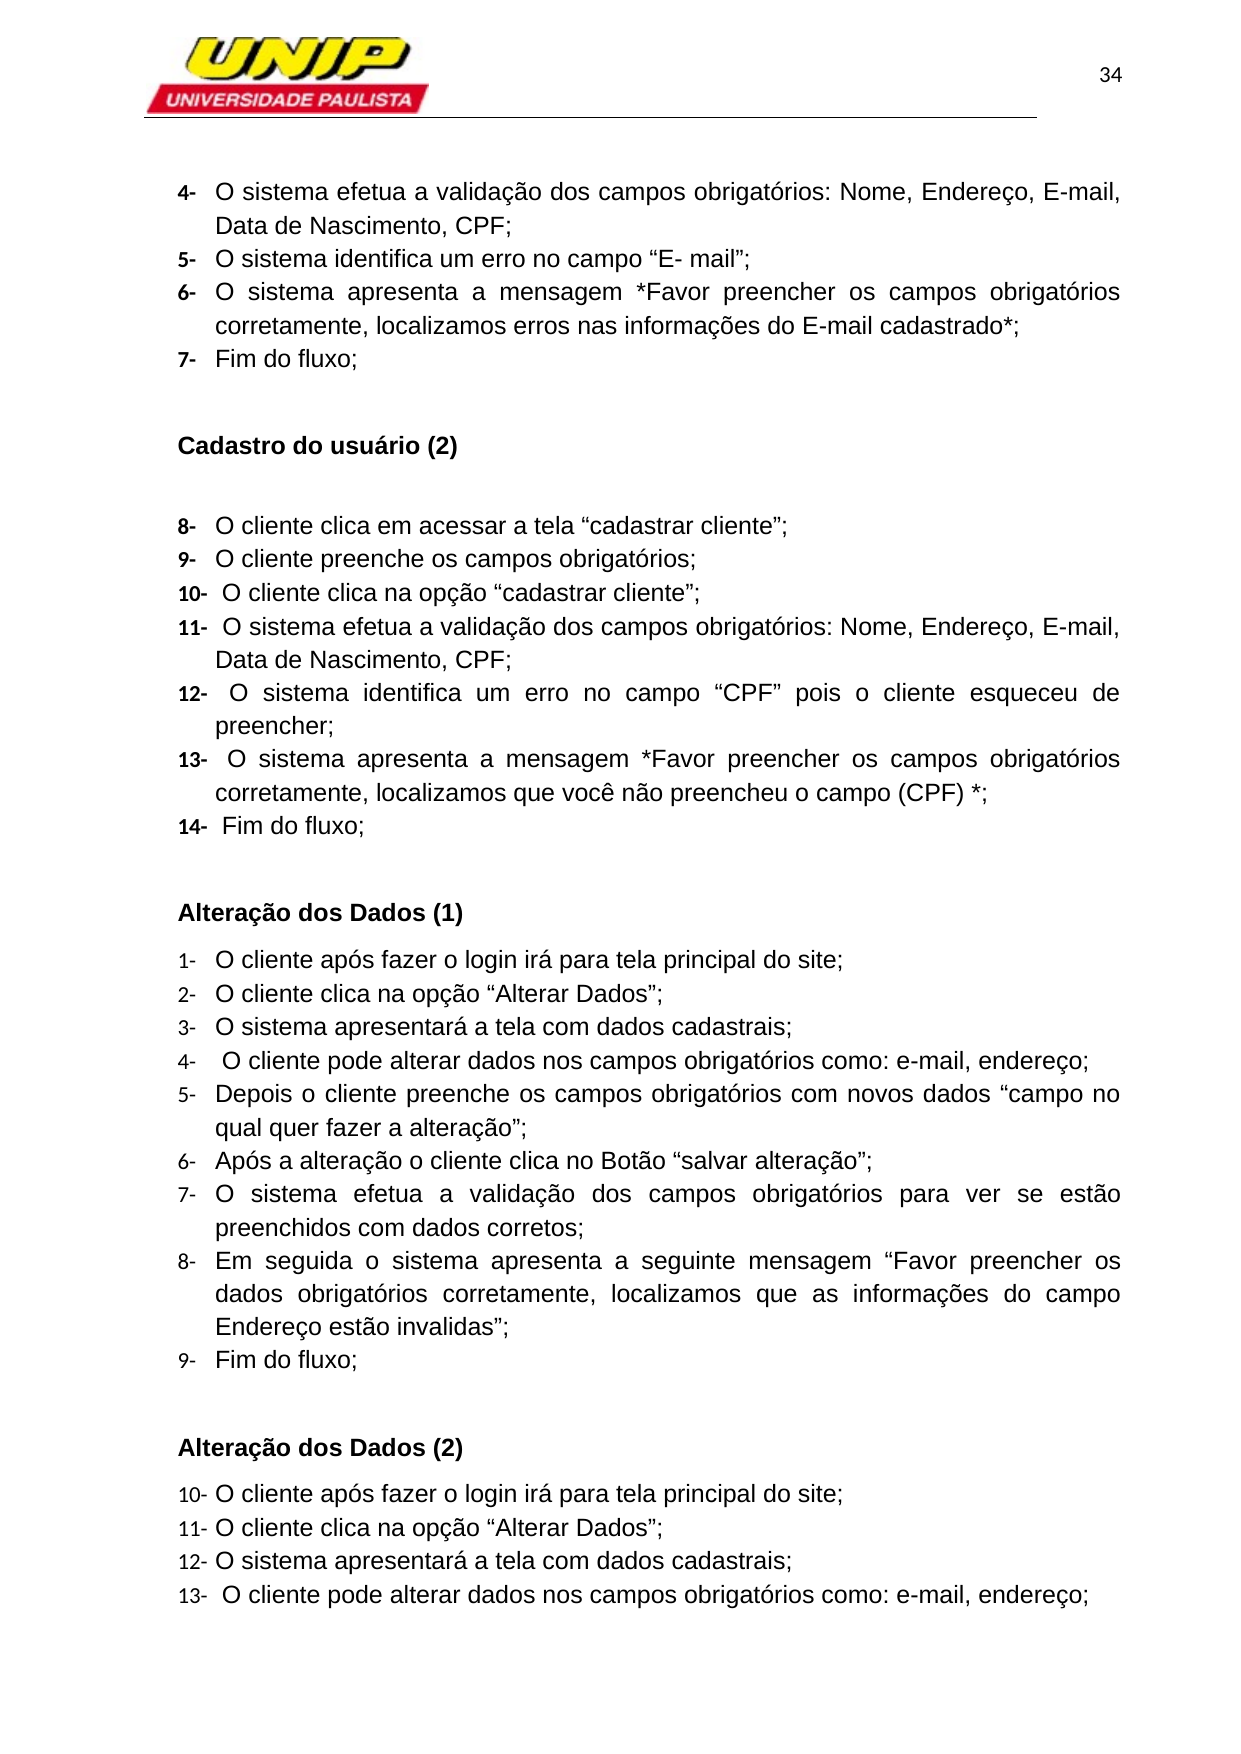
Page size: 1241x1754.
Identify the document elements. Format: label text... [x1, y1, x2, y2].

list O sistema efetua a validação dos campos obrigatórios: Nome, Endereço, E-mail, Data de Nascimento, CPF; [177, 177, 1122, 239]
list O cliente clica na opção “Alterar Dados”; [177, 1513, 1122, 1542]
text Cadastro do usuário (2) [177, 431, 1122, 460]
list O sistema apresenta a mensagem *Favor preencher os campos obrigatórios corretamente, localizamos que você não preencheu o campo (CPF) *; [177, 744, 1122, 807]
list O cliente clica na opção “cadastrar cliente”; [177, 578, 1122, 607]
list Após a alteração o cliente clica no Botão “salvar alteração”; [177, 1146, 1122, 1175]
list O sistema identifica um erro no campo “CPF” pois o cliente esqueceu de preencher; [177, 678, 1122, 740]
picture [146, 37, 429, 114]
list O sistema apresenta a mensagem *Favor preencher os campos obrigatórios corretamente, localizamos erros nas informações do E-mail cadastrado*; [177, 277, 1122, 339]
list O sistema efetua a validação dos campos obrigatórios para ver se estão preenchidos com dados corretos; [177, 1179, 1122, 1241]
list Em seguida o sistema apresenta a seguinte mensagem “Favor preencher os dados obrigatórios corretamente, localizamos que as informações do campo Endereço estão invalidas”; [177, 1246, 1122, 1341]
list Fim do fluxo; [177, 1345, 1122, 1374]
list O sistema apresentará a tela com dados cadastrais; [177, 1546, 1122, 1576]
list O sistema apresentará a tela com dados cadastrais; [177, 1012, 1122, 1041]
list O cliente clica em acessar a tela “cadastrar cliente”; [177, 511, 1122, 540]
list O cliente após fazer o login irá para tela principal do site; [177, 1479, 1122, 1508]
list O sistema efetua a validação dos campos obrigatórios: Nome, Endereço, E-mail, Data de Nascimento, CPF; [177, 611, 1122, 674]
text Alteração dos Dados (2) [177, 1432, 1122, 1461]
text Alteração dos Dados (1) [177, 898, 1122, 927]
list O cliente após fazer o login irá para tela principal do site; [177, 945, 1122, 974]
list Fim do fluxo; [177, 811, 1122, 840]
list O cliente pode alterar dados nos campos obrigatórios como: e-mail, endereço; [177, 1046, 1122, 1075]
list O cliente pode alterar dados nos campos obrigatórios como: e-mail, endereço; [177, 1580, 1122, 1609]
list O sistema identifica um erro no campo “E- mail”; [177, 244, 1122, 273]
list O cliente preenche os campos obrigatórios; [177, 544, 1122, 573]
list Depois o cliente preenche os campos obrigatórios com novos dados “campo no qual quer fazer a alteração”; [177, 1079, 1122, 1141]
list O cliente clica na opção “Alterar Dados”; [177, 978, 1122, 1008]
list Fim do fluxo; [177, 344, 1122, 373]
